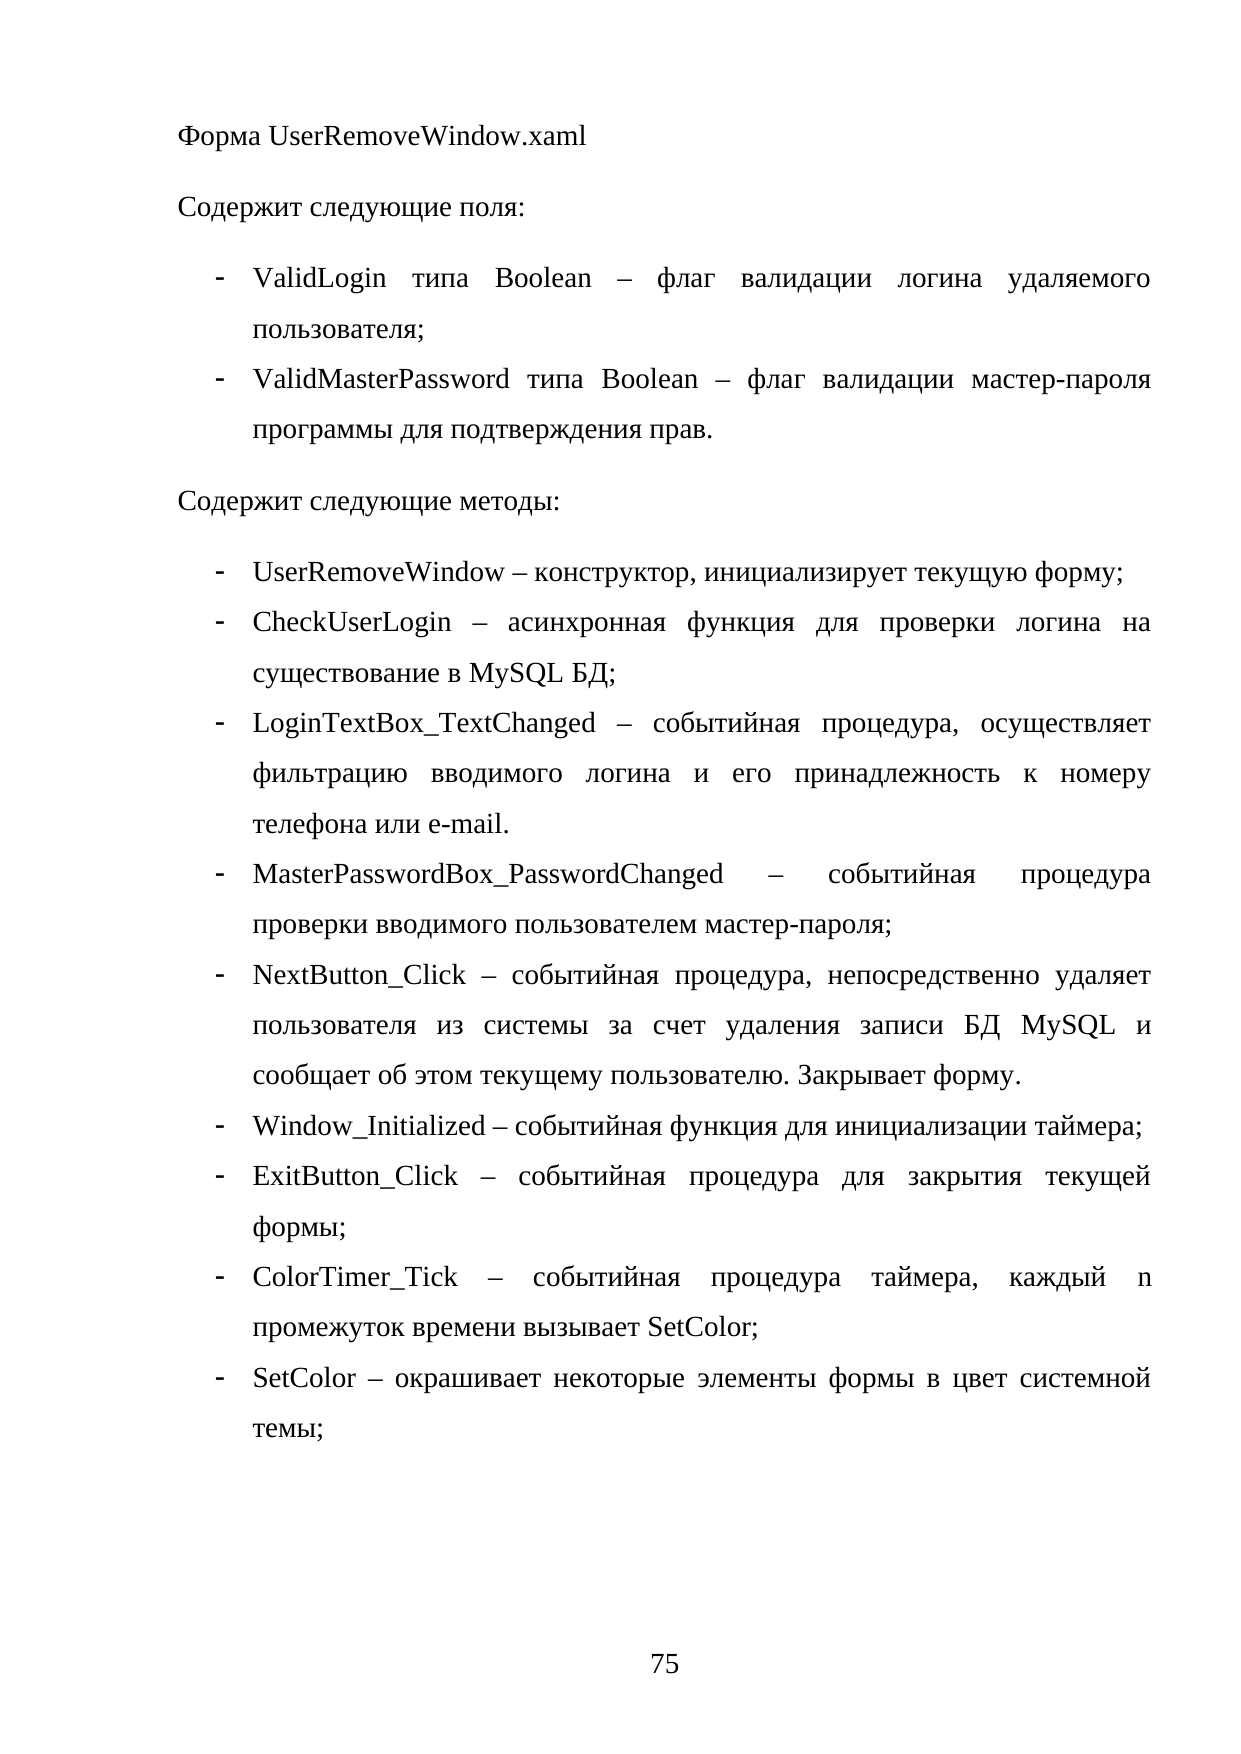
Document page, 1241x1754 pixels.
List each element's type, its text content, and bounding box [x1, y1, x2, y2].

text Содержит следующие методы: [177, 483, 1152, 516]
list ExitButton_Click – событийная процедура для закрытия текущей формы; [215, 1158, 1152, 1242]
text Содержит следующие поля: [177, 189, 1152, 223]
list Window_Initialized – событийная функция для инициализации таймера; [215, 1108, 1152, 1141]
list ValidMasterPassword типа Boolean – флаг валидации мастер-пароля программы для подтверждения прав. [215, 361, 1152, 445]
list LoginTextBox_TextChanged – событийная процедура, осуществляет фильтрацию вводимого логина и его принадлежность к номеру телефона или e-mail. [215, 705, 1152, 839]
text Форма UserRemoveWindow.xaml [177, 118, 1152, 152]
list MasterPasswordBox_PasswordChanged – событийная процедура проверки вводимого пользователем мастер-пароля; [215, 856, 1152, 940]
list CheckUserLogin – асинхронная функция для проверки логина на существование в MySQL БД; [215, 604, 1152, 688]
list UserRemoveWindow – конструктор, инициализирует текущую форму; [215, 554, 1152, 587]
list ColorTimer_Tick – событийная процедура таймера, каждый n промежуток времени вызывает SetColor; [215, 1259, 1152, 1343]
list SetColor – окрашивает некоторые элементы формы в цвет системной темы; [215, 1360, 1152, 1444]
list NextButton_Click – событийная процедура, непосредственно удаляет пользователя из системы за счет удаления записи БД MySQL и сообщает об этом текущему пользователю. Закрывает форму. [215, 957, 1152, 1091]
list ValidLogin типа Boolean – флаг валидации логина удаляемого пользователя; [215, 260, 1152, 344]
